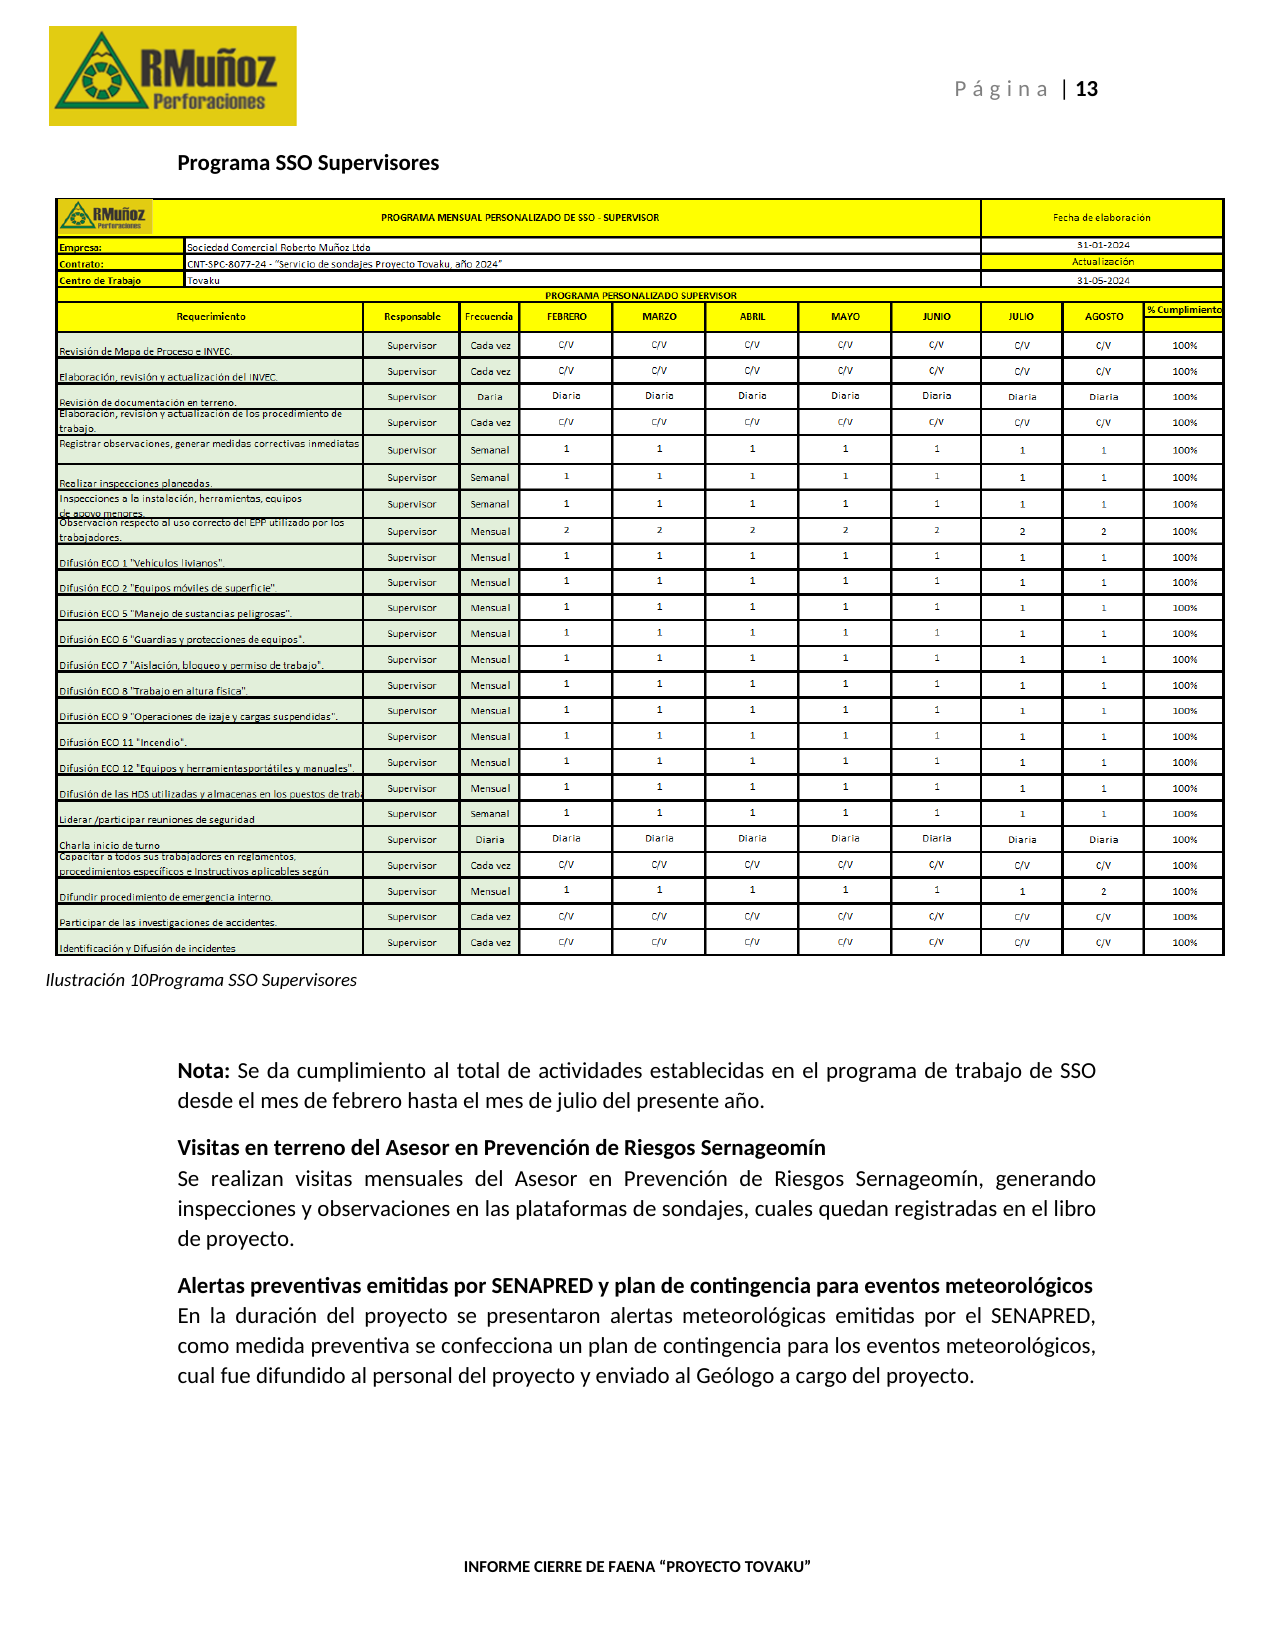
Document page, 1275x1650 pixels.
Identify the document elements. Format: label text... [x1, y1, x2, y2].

subtitle Alertas preventivas emitidas por SENAPRED y plan de contingencia para eventos meteorológicos [177, 1271, 1098, 1299]
text En la duración del proyecto se presentaron alertas meteorológicas emitidas por el SENAPRED, como medida preventiva se confecciona un plan de contingencia para los eventos meteorológicos, cual fue difundido al personal del proyecto y enviado al Geólogo a cargo del proyecto. [177, 1301, 1098, 1389]
picture [45, 194, 1240, 959]
picture [49, 26, 298, 126]
subtitle Visitas en terreno del Asesor en Prevención de Riesgos Sernageomín [177, 1133, 1098, 1161]
text Nota: Se da cumplimiento al total de actividades establecidas en el programa de trabajo de SSO desde el mes de febrero hasta el mes de julio del presente año. [177, 1056, 1098, 1114]
text Se realizan visitas mensuales del Asesor en Prevención de Riesgos Sernageomín, generando inspecciones y observaciones en las plataformas de sondajes, cuales quedan registradas en el libro de proyecto. [177, 1164, 1098, 1252]
